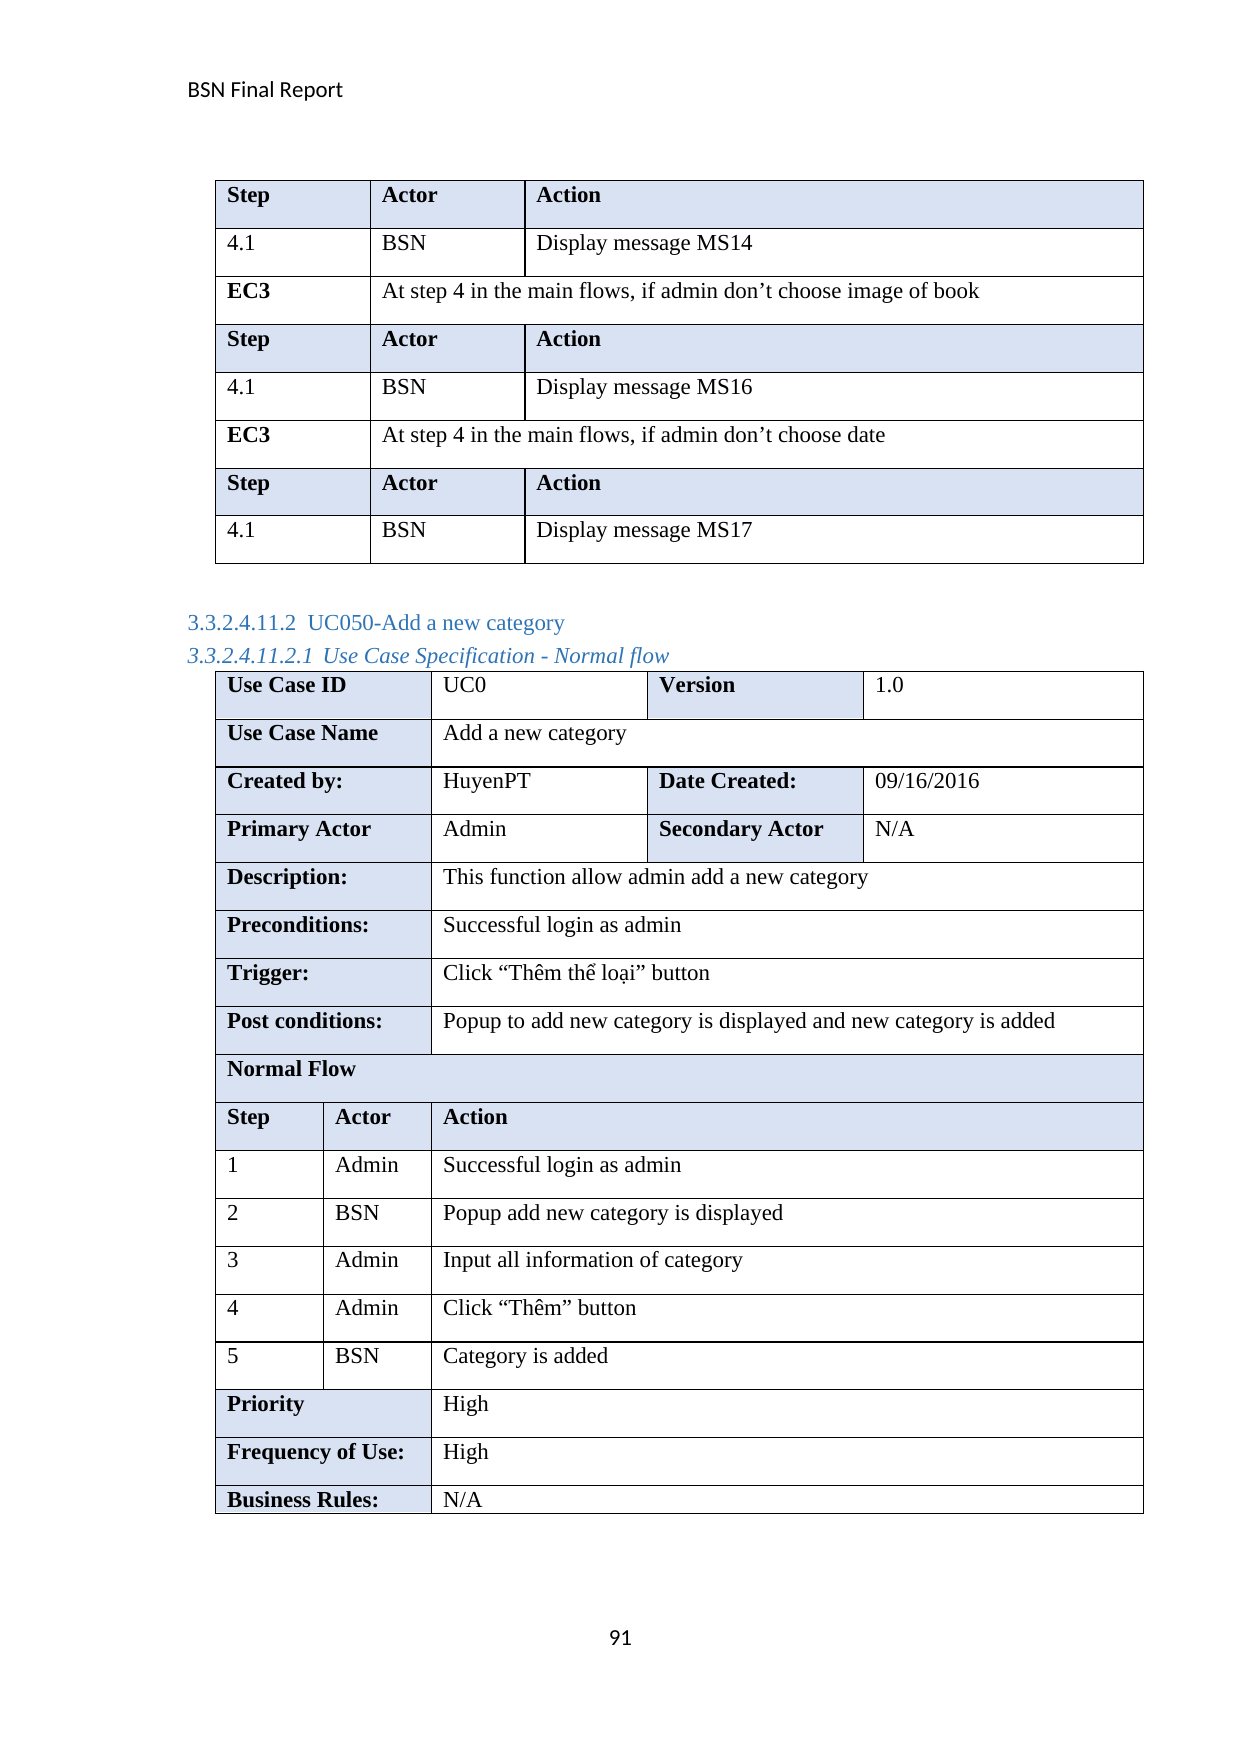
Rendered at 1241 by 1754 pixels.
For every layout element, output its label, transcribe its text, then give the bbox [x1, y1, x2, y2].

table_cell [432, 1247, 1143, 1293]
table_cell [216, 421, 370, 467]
subtitle Use Case Specification - Normal flow [187, 642, 1053, 668]
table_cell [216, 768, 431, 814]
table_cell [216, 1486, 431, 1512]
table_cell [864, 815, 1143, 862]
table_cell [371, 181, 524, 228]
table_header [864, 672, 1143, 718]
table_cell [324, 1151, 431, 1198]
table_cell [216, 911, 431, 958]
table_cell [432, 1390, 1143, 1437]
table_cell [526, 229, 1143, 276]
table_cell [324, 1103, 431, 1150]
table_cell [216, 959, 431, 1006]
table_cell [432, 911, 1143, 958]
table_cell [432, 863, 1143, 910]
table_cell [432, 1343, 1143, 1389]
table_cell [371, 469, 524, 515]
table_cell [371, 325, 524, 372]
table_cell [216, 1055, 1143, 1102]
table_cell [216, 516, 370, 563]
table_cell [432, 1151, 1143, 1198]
subtitle UC050-Add a new category [187, 609, 1053, 636]
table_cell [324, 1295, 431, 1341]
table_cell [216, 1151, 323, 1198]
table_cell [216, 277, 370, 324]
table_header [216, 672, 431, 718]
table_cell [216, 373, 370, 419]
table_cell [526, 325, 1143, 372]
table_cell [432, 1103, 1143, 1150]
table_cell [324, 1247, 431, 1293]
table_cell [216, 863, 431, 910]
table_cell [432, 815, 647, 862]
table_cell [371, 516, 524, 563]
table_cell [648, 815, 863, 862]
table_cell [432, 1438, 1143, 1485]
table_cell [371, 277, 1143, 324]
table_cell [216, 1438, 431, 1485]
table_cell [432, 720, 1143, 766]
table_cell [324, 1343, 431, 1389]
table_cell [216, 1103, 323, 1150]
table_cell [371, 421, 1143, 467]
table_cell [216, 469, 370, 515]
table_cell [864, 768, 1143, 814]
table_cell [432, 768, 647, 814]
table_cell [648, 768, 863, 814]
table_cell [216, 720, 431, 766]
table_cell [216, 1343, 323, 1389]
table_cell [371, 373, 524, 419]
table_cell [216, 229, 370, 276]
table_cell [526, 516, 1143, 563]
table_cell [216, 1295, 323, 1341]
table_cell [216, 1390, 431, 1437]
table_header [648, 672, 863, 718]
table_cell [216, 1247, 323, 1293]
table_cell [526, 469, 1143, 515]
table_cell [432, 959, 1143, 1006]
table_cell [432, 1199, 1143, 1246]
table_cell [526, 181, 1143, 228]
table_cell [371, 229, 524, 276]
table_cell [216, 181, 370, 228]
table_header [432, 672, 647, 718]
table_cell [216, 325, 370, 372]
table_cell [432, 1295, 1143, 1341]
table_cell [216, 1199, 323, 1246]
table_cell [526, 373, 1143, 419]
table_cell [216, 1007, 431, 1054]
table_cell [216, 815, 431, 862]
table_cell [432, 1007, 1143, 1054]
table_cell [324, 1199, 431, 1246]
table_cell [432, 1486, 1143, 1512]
